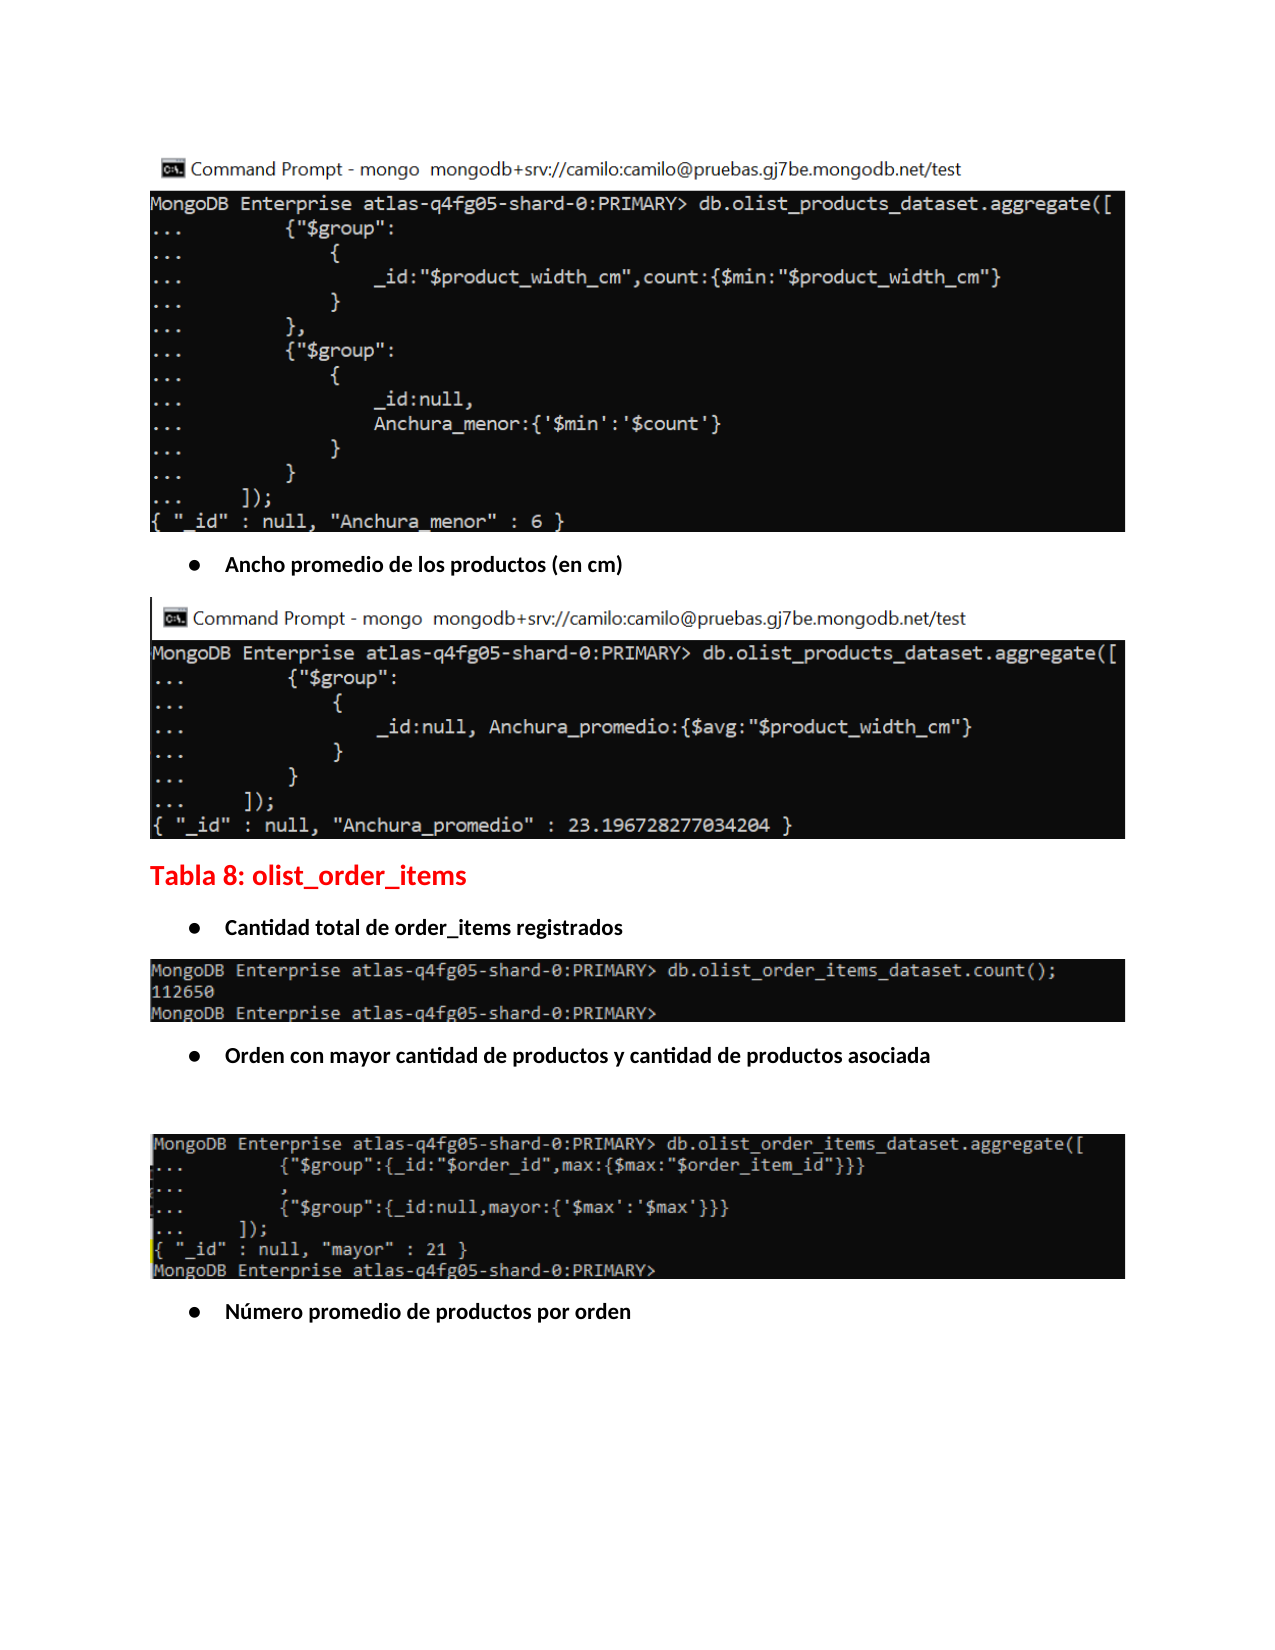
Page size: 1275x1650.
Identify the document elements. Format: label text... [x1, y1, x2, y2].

list Cantidad total de order_items registrados [187, 913, 1125, 941]
list Número promedio de productos por orden [187, 1297, 1125, 1325]
picture [150, 1134, 1125, 1279]
picture [150, 597, 1125, 839]
list Ancho promedio de los productos (en cm) [187, 550, 1125, 578]
picture [150, 959, 1125, 1022]
list Orden con mayor cantidad de productos y cantidad de productos asociada [187, 1041, 1125, 1069]
text Tabla 8: olist_order_items [150, 857, 1125, 893]
picture [150, 150, 1125, 532]
